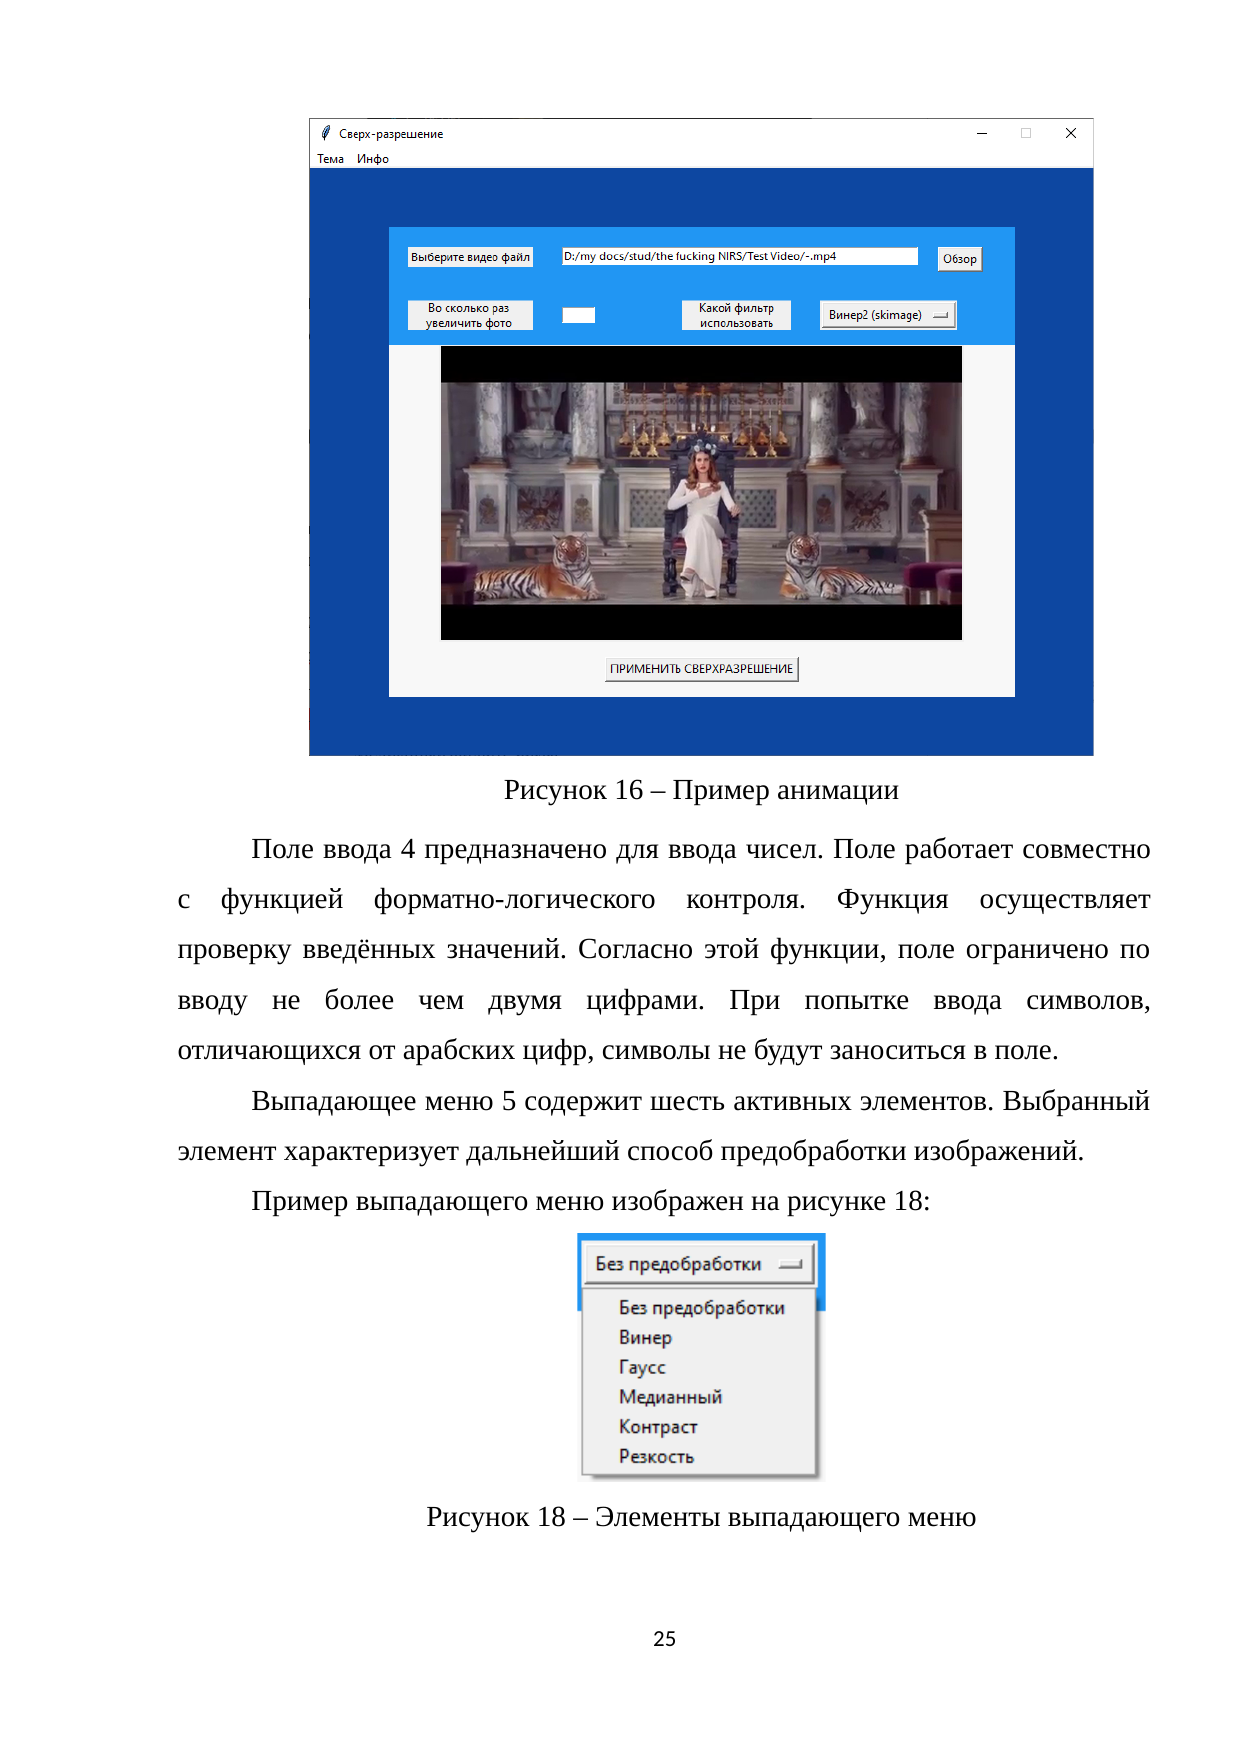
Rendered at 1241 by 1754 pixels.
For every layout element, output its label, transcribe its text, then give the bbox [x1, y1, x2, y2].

text Поле ввода 4 предназначено для ввода чисел. Поле работает совместно с функцией форматно-логического контроля. Функция осуществляет проверку введённых значений. Согласно этой функции, поле ограничено по вводу не более чем двумя цифрами. При попытке ввода символов, отличающихся от арабских цифр, символы не будут заноситься в поле. [177, 831, 1152, 1066]
picture [309, 118, 1094, 756]
text Выпадающее меню 5 содержит шесть активных элементов. Выбранный элемент характеризует дальнейший способ предобработки изображений. [177, 1083, 1152, 1166]
text Рисунок 18 – Элементы выпадающего меню [177, 1499, 1152, 1532]
text Пример выпадающего меню изображен на рисунке 18: [177, 1183, 1152, 1217]
text Рисунок 16 – Пример анимации [177, 772, 1152, 806]
picture [577, 1233, 826, 1482]
